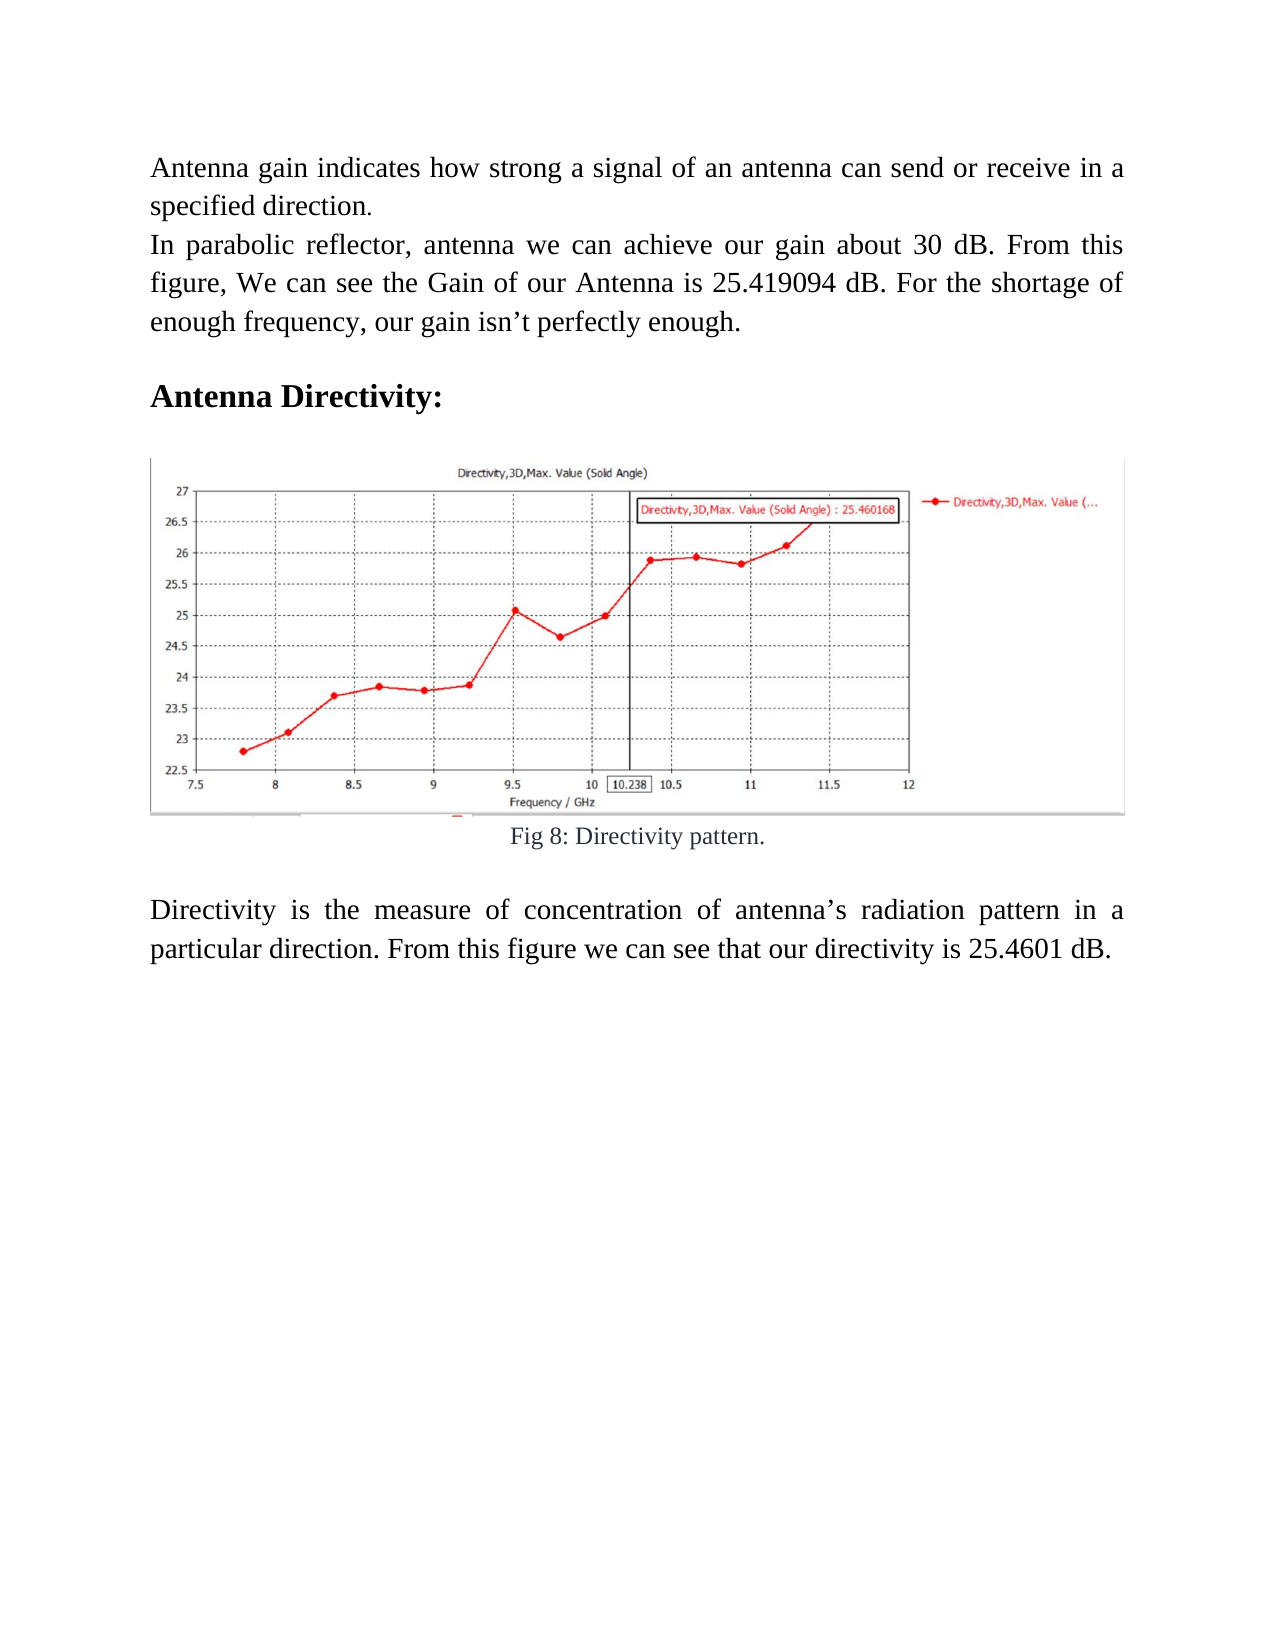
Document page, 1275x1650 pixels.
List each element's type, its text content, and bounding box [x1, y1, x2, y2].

text Fig 8: Directivity pattern. [150, 821, 1125, 849]
picture [150, 458, 1125, 817]
subtitle Antenna Directivity: [150, 376, 1125, 414]
text Directivity is the measure of concentration of antenna’s radiation pattern in a particular direction. From this figure we can see that our directivity is 25.4601 dB. [150, 892, 1125, 964]
text In parabolic reflector, antenna we can achieve our gain about 30 dB. From this figure, We can see the Gain of our Antenna is 25.419094 dB. For the shortage of enough frequency, our gain isn’t perfectly enough. [150, 227, 1125, 338]
text Antenna gain indicates how strong a signal of an antenna can send or receive in a specified direction. [150, 150, 1125, 222]
